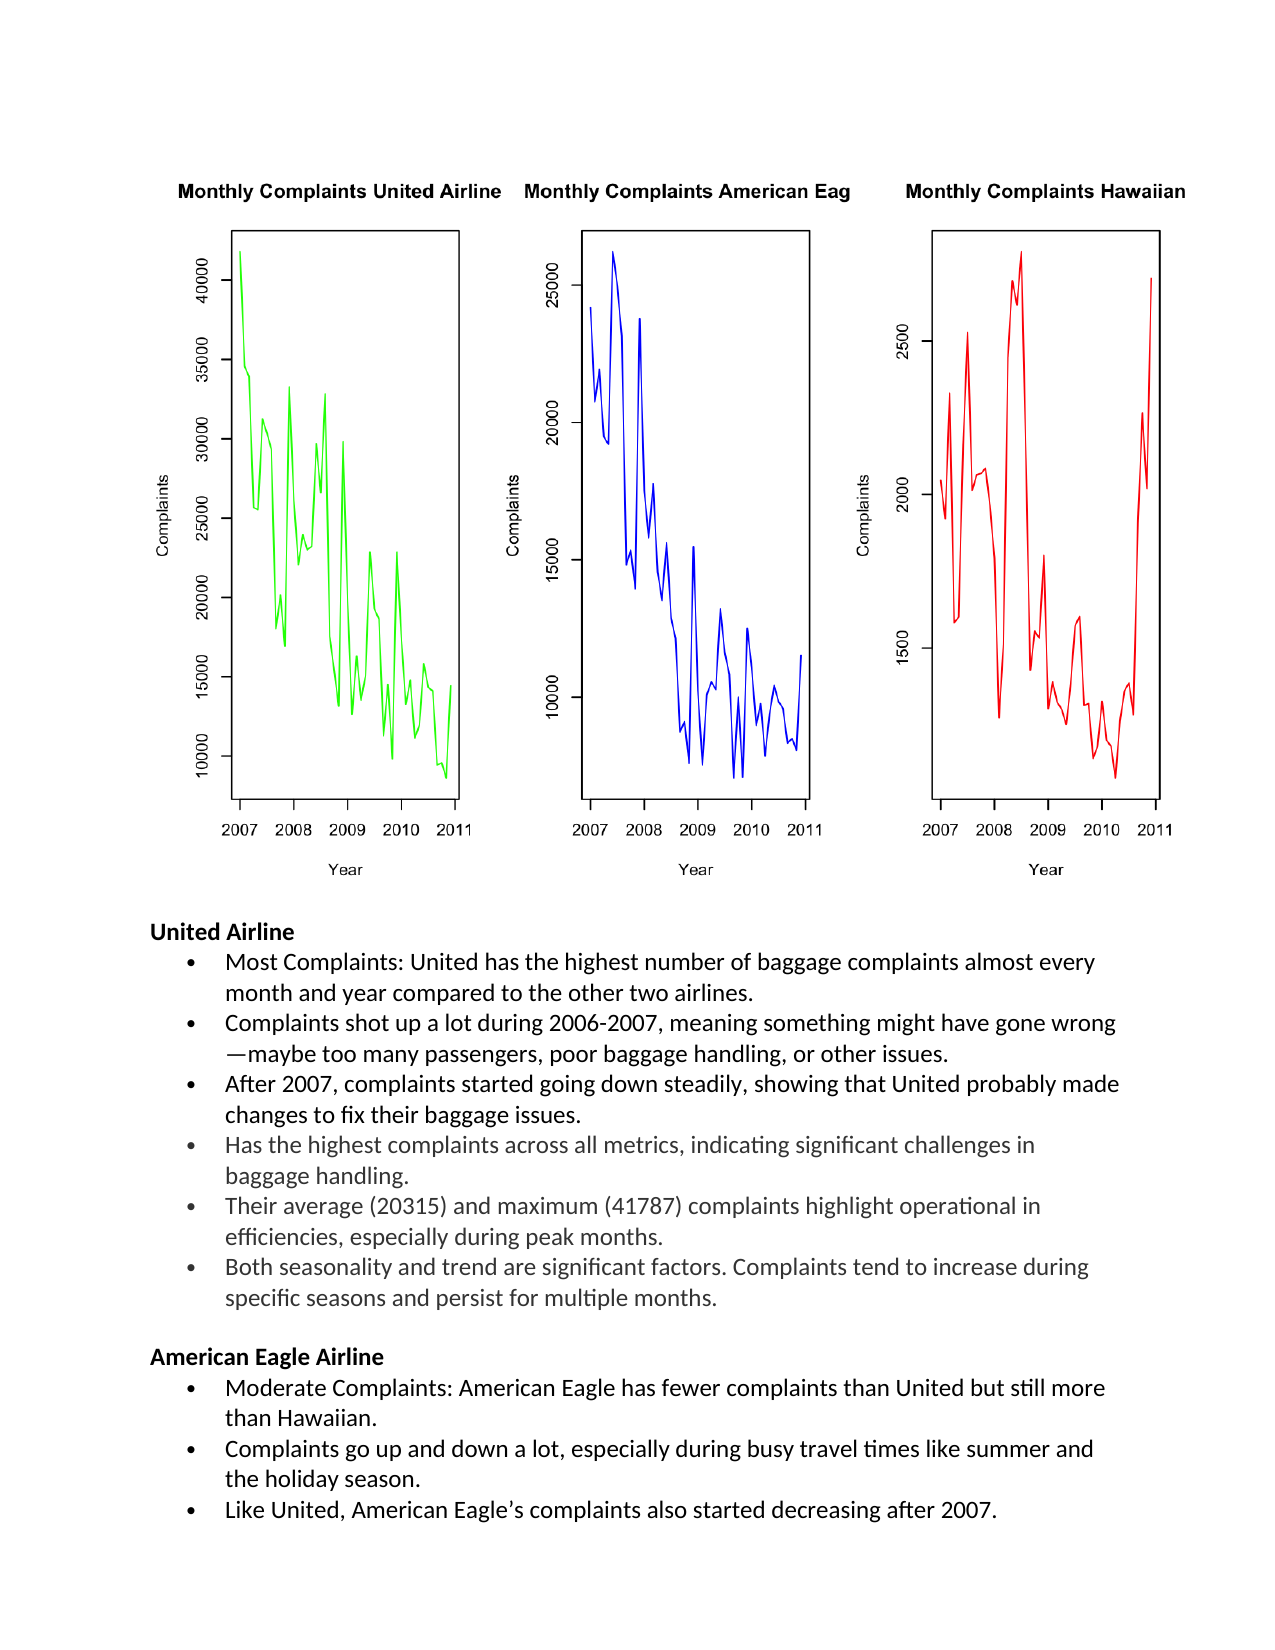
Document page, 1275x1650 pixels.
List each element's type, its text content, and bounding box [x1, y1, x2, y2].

list Has the highest complaints across all metrics, indicating significant challenges in baggage handling. [187, 1129, 1125, 1190]
list Most Complaints: United has the highest number of baggage complaints almost every month and year compared to the other two airlines. [187, 946, 1125, 1007]
picture [150, 150, 1200, 900]
list Like United, American Eagle’s complaints also started decreasing after 2007. [187, 1494, 1125, 1525]
list Both seasonality and trend are significant factors. Complaints tend to increase during specific seasons and persist for multiple months. [187, 1251, 1125, 1312]
text American Eagle Airline [150, 1342, 1125, 1372]
list Their average (20315) and maximum (41787) complaints highlight operational in efficiencies, especially during peak months. [187, 1190, 1125, 1251]
list Moderate Complaints: American Eagle has fewer complaints than United but still more than Hawaiian. [187, 1372, 1125, 1433]
list Complaints go up and down a lot, especially during busy travel times like summer and the holiday season. [187, 1433, 1125, 1494]
text United Airline [150, 916, 1125, 946]
list After 2007, complaints started going down steadily, showing that United probably made changes to fix their baggage issues. [187, 1068, 1125, 1129]
list Complaints shot up a lot during 2006-2007, meaning something might have gone wrong—maybe too many passengers, poor baggage handling, or other issues. [187, 1007, 1125, 1068]
